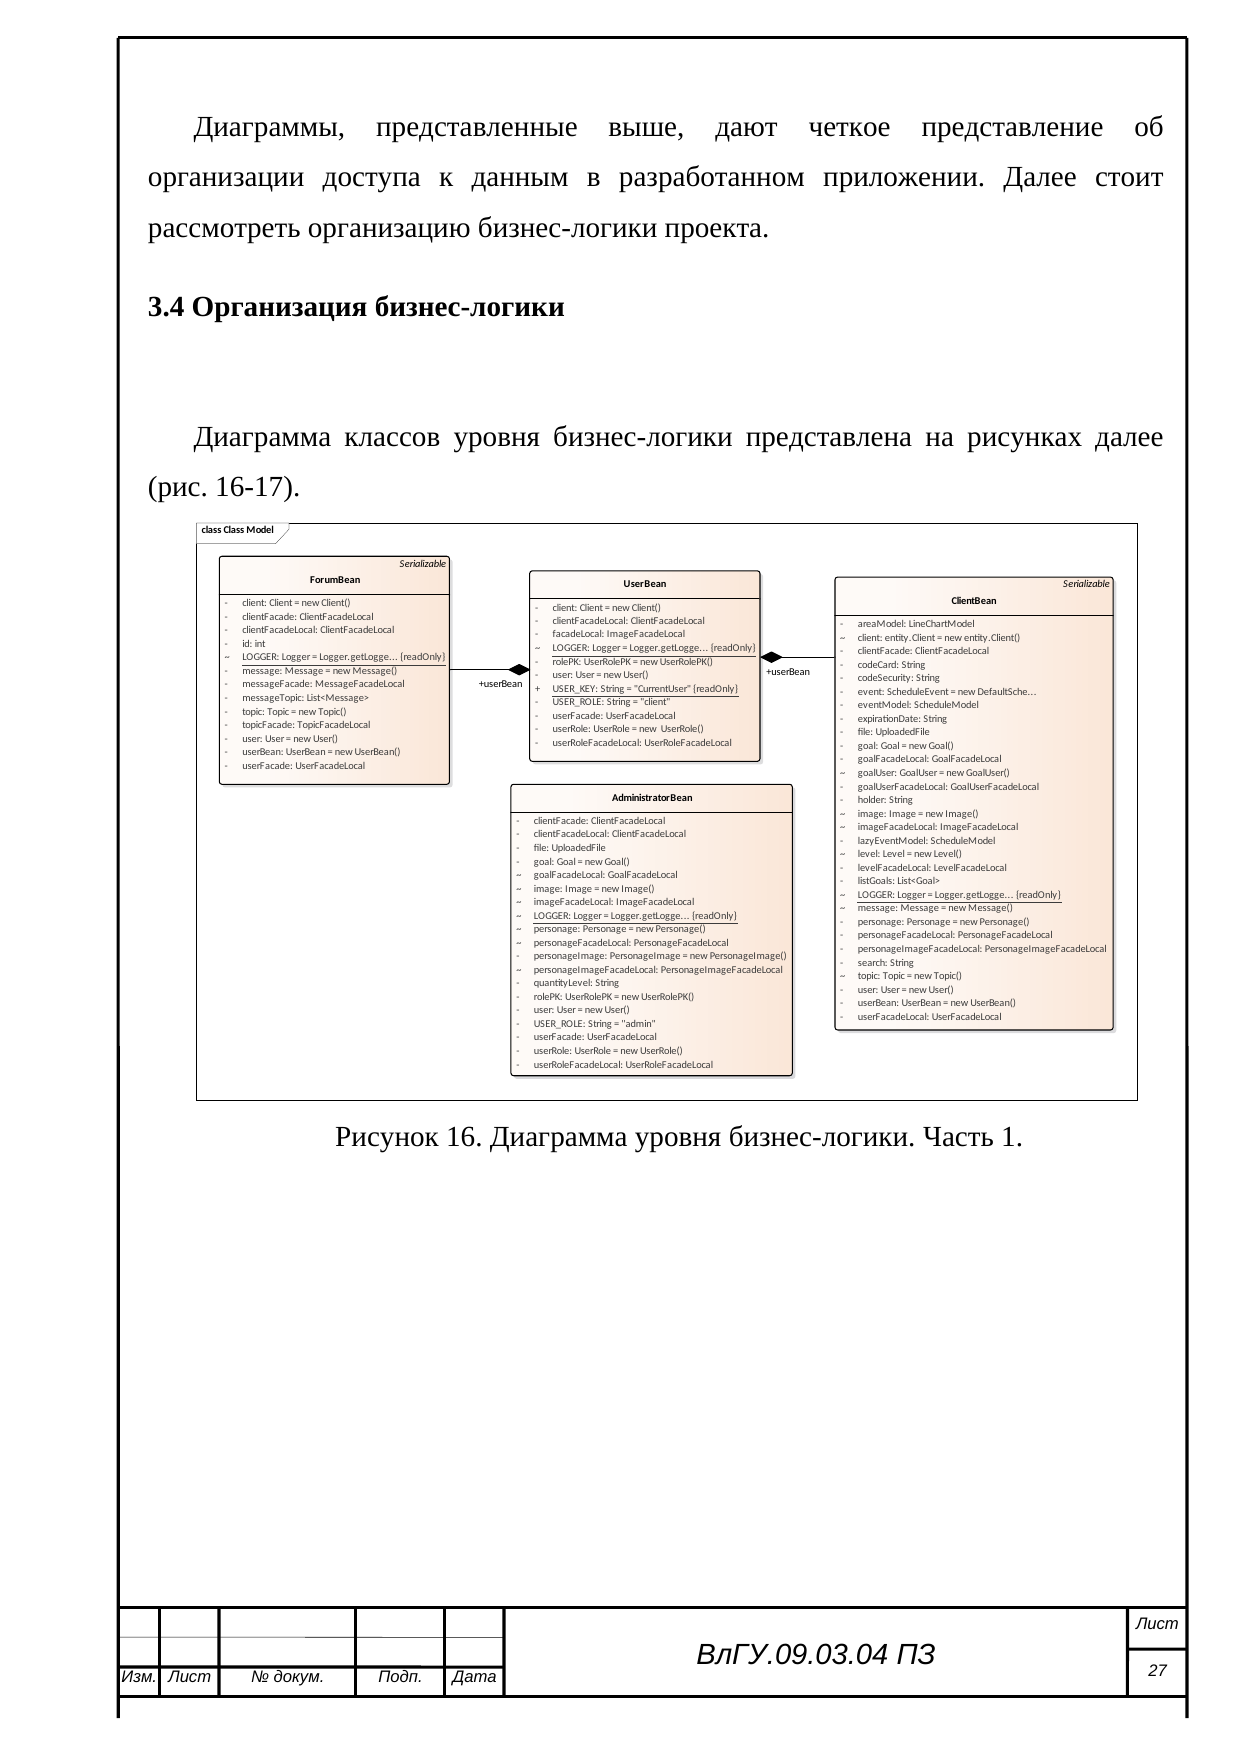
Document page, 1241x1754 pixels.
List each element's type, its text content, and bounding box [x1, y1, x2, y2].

text Рисунок 16. Диаграмма уровня бизнес-логики. Часть 1. [148, 1119, 1164, 1153]
text Диаграмма классов уровня бизнес-логики представлена на рисунках далее (рис. 16-17). [148, 419, 1164, 503]
text Диаграммы, представленные выше, дают четкое представление об организации доступа к данным в разработанном приложении. Далее стоит рассмотреть организацию бизнес-логики проекта. [148, 109, 1164, 243]
text 3.4 Организация бизнес-логики [148, 289, 1164, 323]
